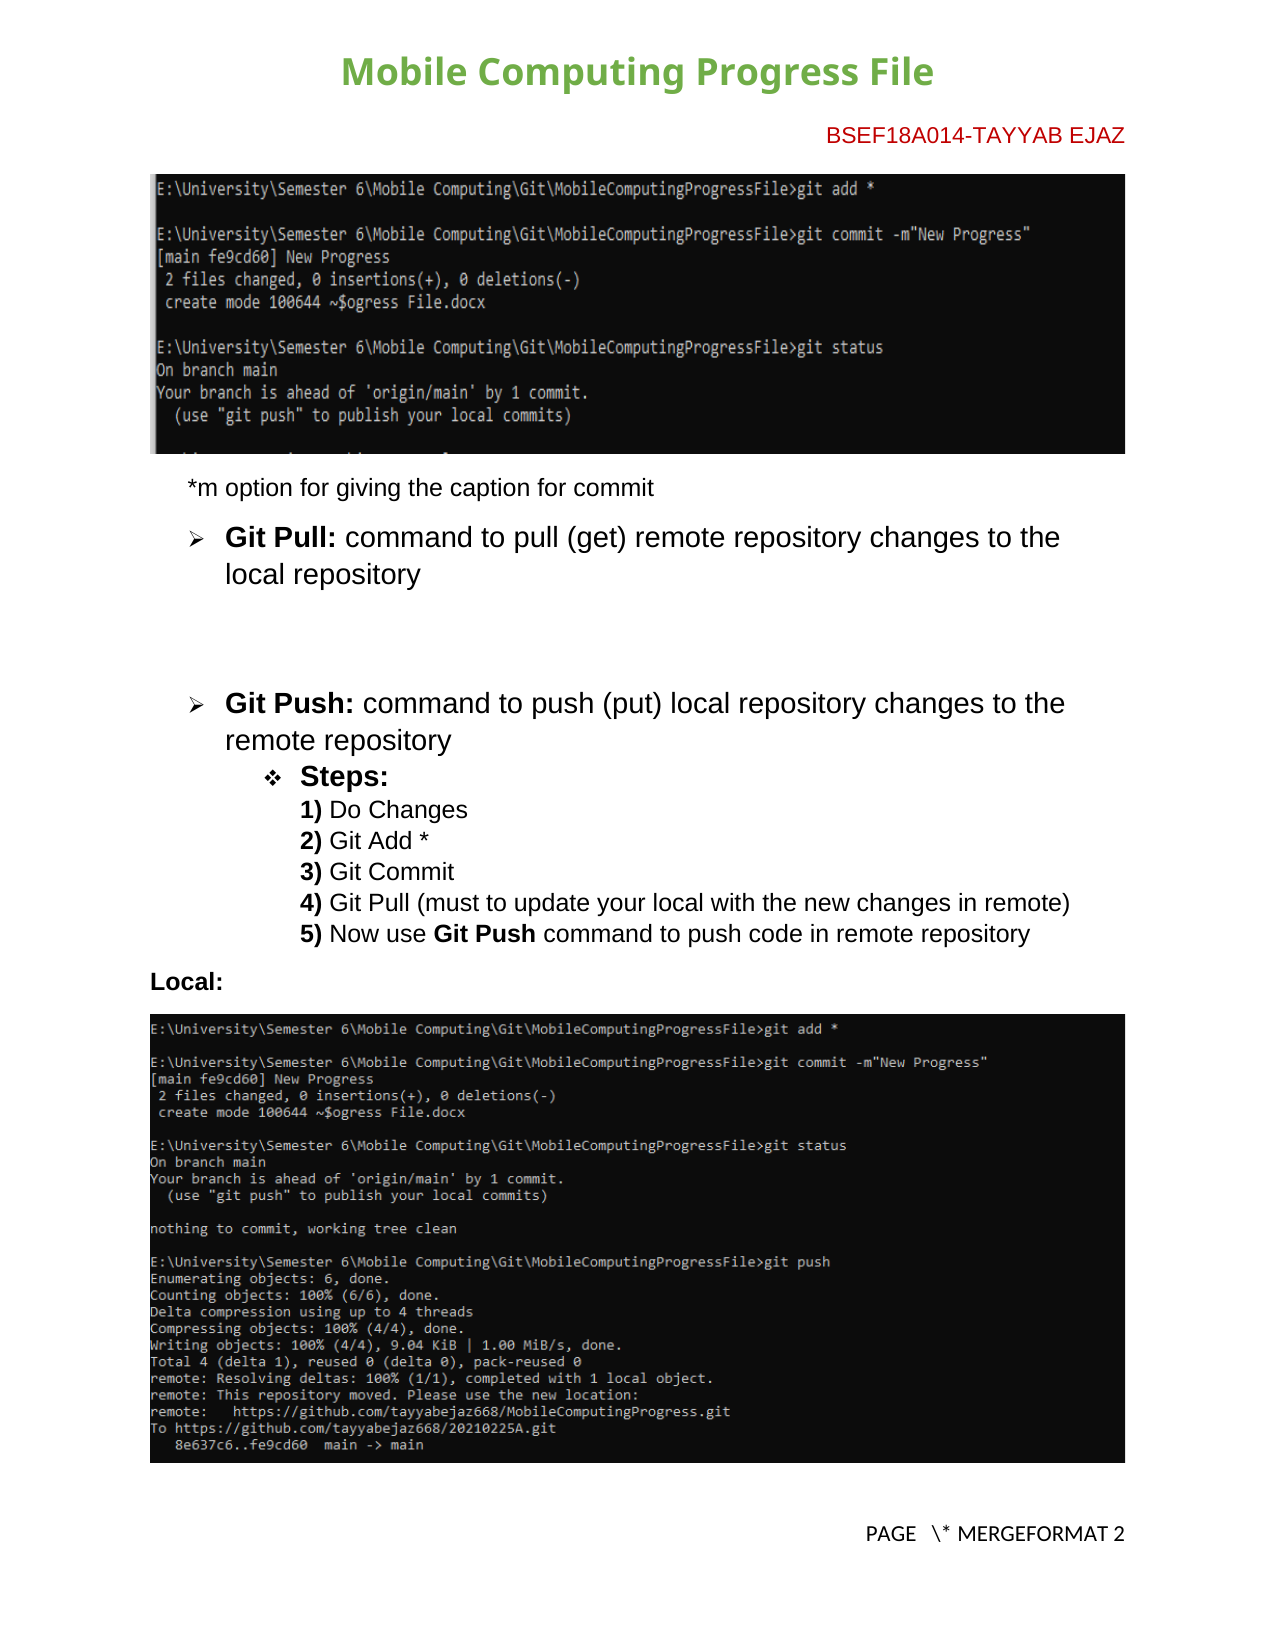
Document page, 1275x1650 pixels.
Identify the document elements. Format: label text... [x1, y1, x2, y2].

text Local: [150, 967, 1125, 996]
list 5) Now use Git Push command to push code in remote repository [300, 919, 1125, 948]
picture [150, 174, 1125, 454]
list 1) Do Changes 2) Git Add * 3) Git Commit [300, 795, 1125, 886]
text *m option for giving the caption for commit [187, 473, 1125, 502]
list Git Push: command to push (put) local repository changes to the remote repository [187, 687, 1125, 756]
list Git Pull: command to pull (get) remote repository changes to the local repository [187, 521, 1125, 590]
list Steps: [262, 759, 1125, 792]
list 4) Git Pull (must to update your local with the new changes in remote) [300, 888, 1125, 917]
picture [150, 1014, 1125, 1463]
